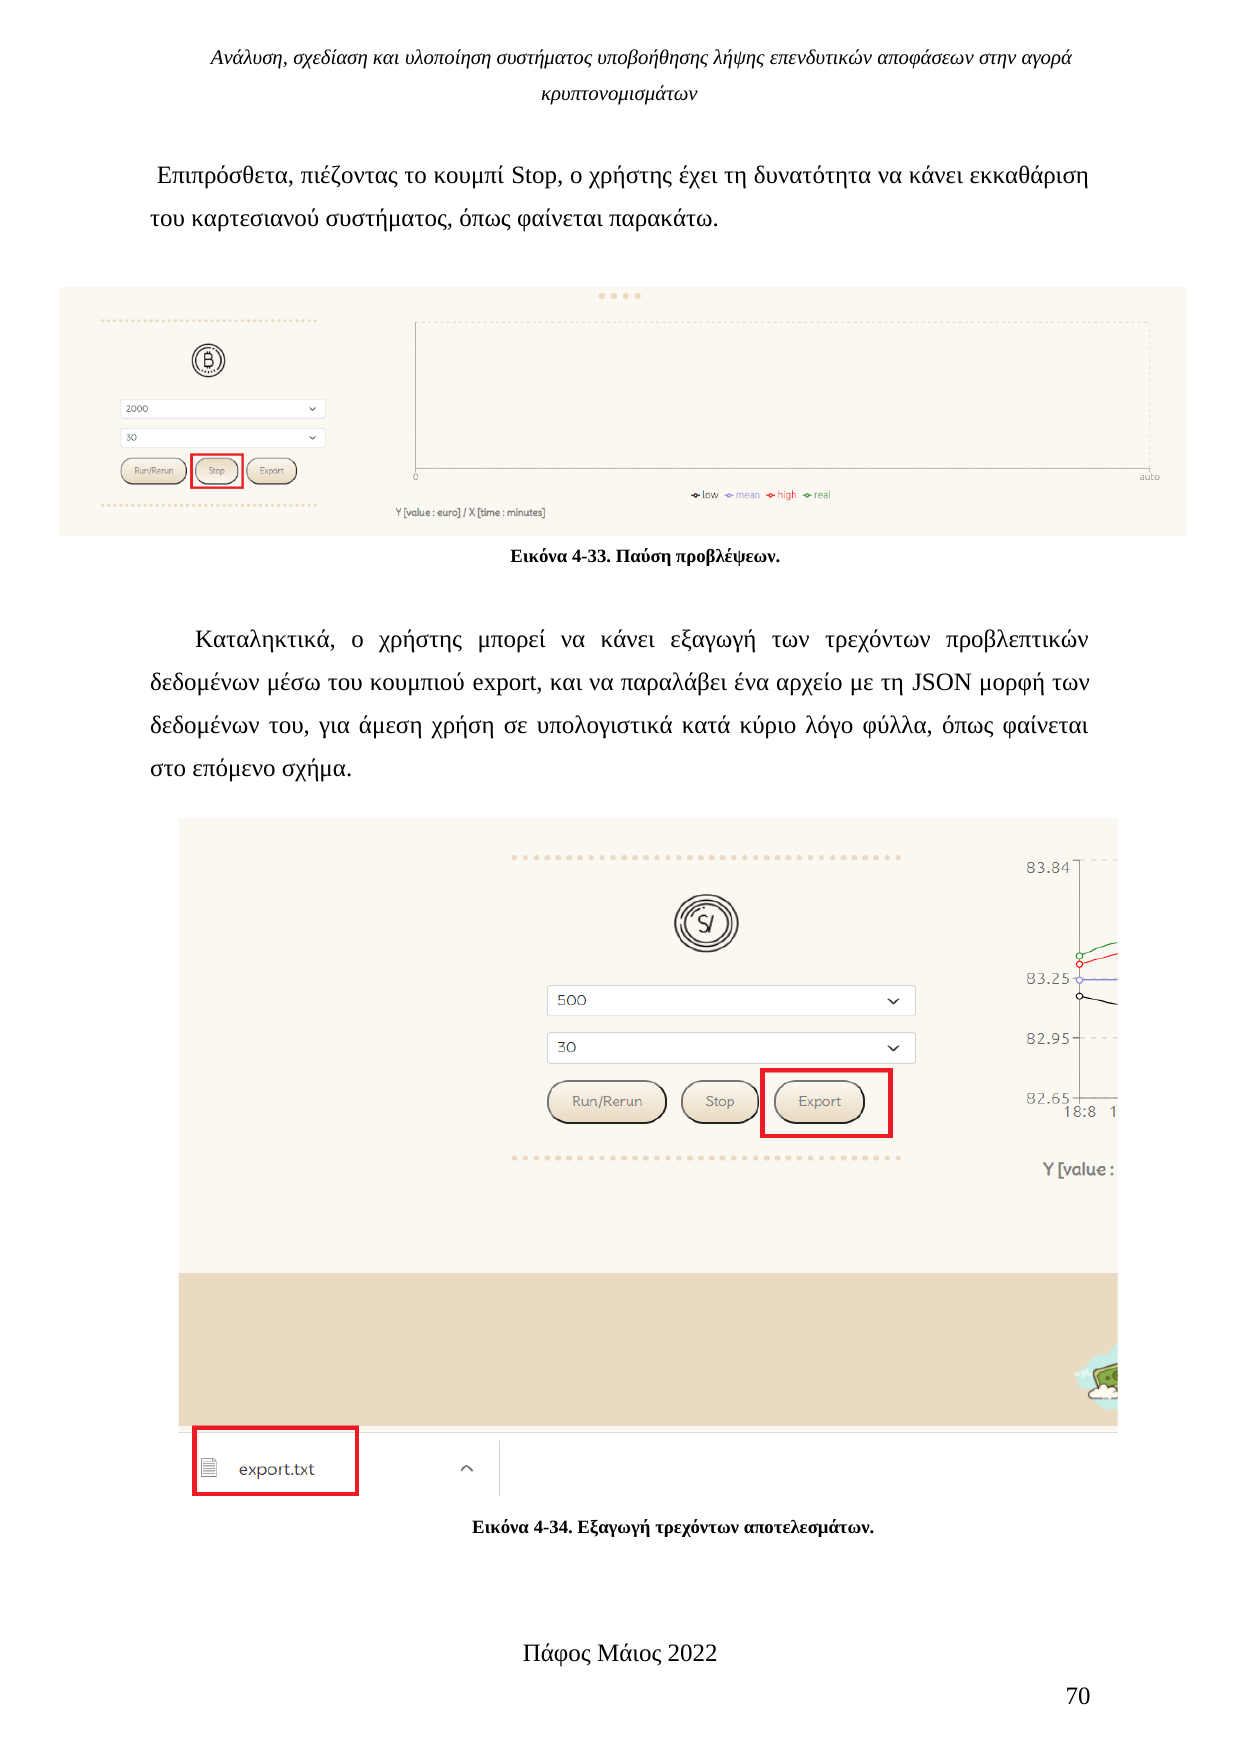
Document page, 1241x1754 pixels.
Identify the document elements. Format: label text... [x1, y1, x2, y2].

picture [178, 818, 1118, 1503]
text Καταληκτικά, ο χρήστης μπορεί να κάνει εξαγωγή των τρεχόντων προβλεπτικών δεδομένων μέσω του κουμπιού export, και να παραλάβει ένα αρχείο με τη JSON μορφή των δεδομένων του, για άμεση χρήση σε υπολογιστικά κατά κύριο λόγο φύλλα, όπως φαίνεται στο επόμενο σχήμα. [150, 624, 1090, 782]
text Επιπρόσθετα, πιέζοντας το κουμπί Stop, o χρήστης έχει τη δυνατότητα να κάνει εκκαθάριση του καρτεσιανού συστήματος, όπως φαίνεται παρακάτω. [150, 160, 1090, 232]
picture [59, 287, 1186, 536]
